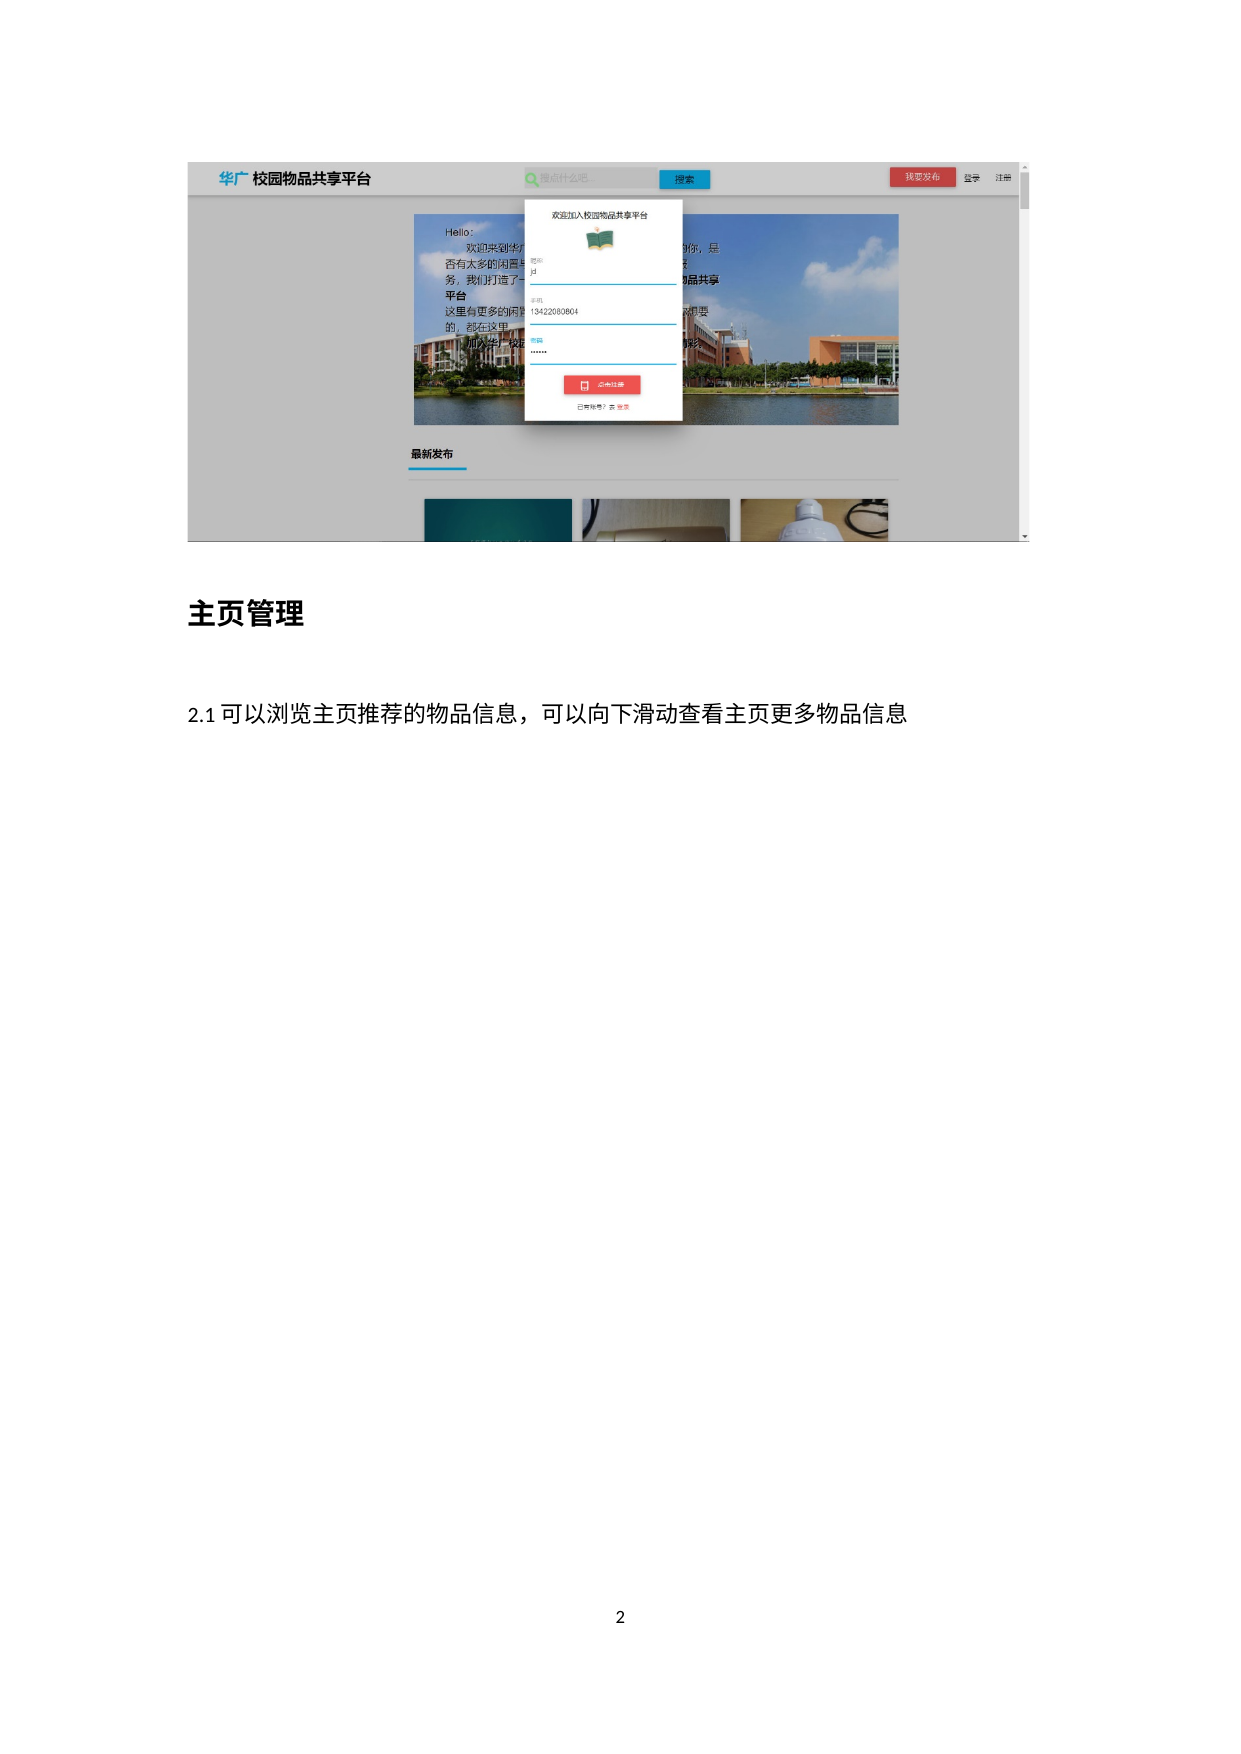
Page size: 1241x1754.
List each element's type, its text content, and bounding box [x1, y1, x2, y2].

picture [187, 162, 1030, 542]
text 2.1 可以浏览主页推荐的物品信息，可以向下滑动查看主页更多物品信息 [187, 679, 1053, 744]
subtitle 主页管理 [187, 579, 1053, 644]
